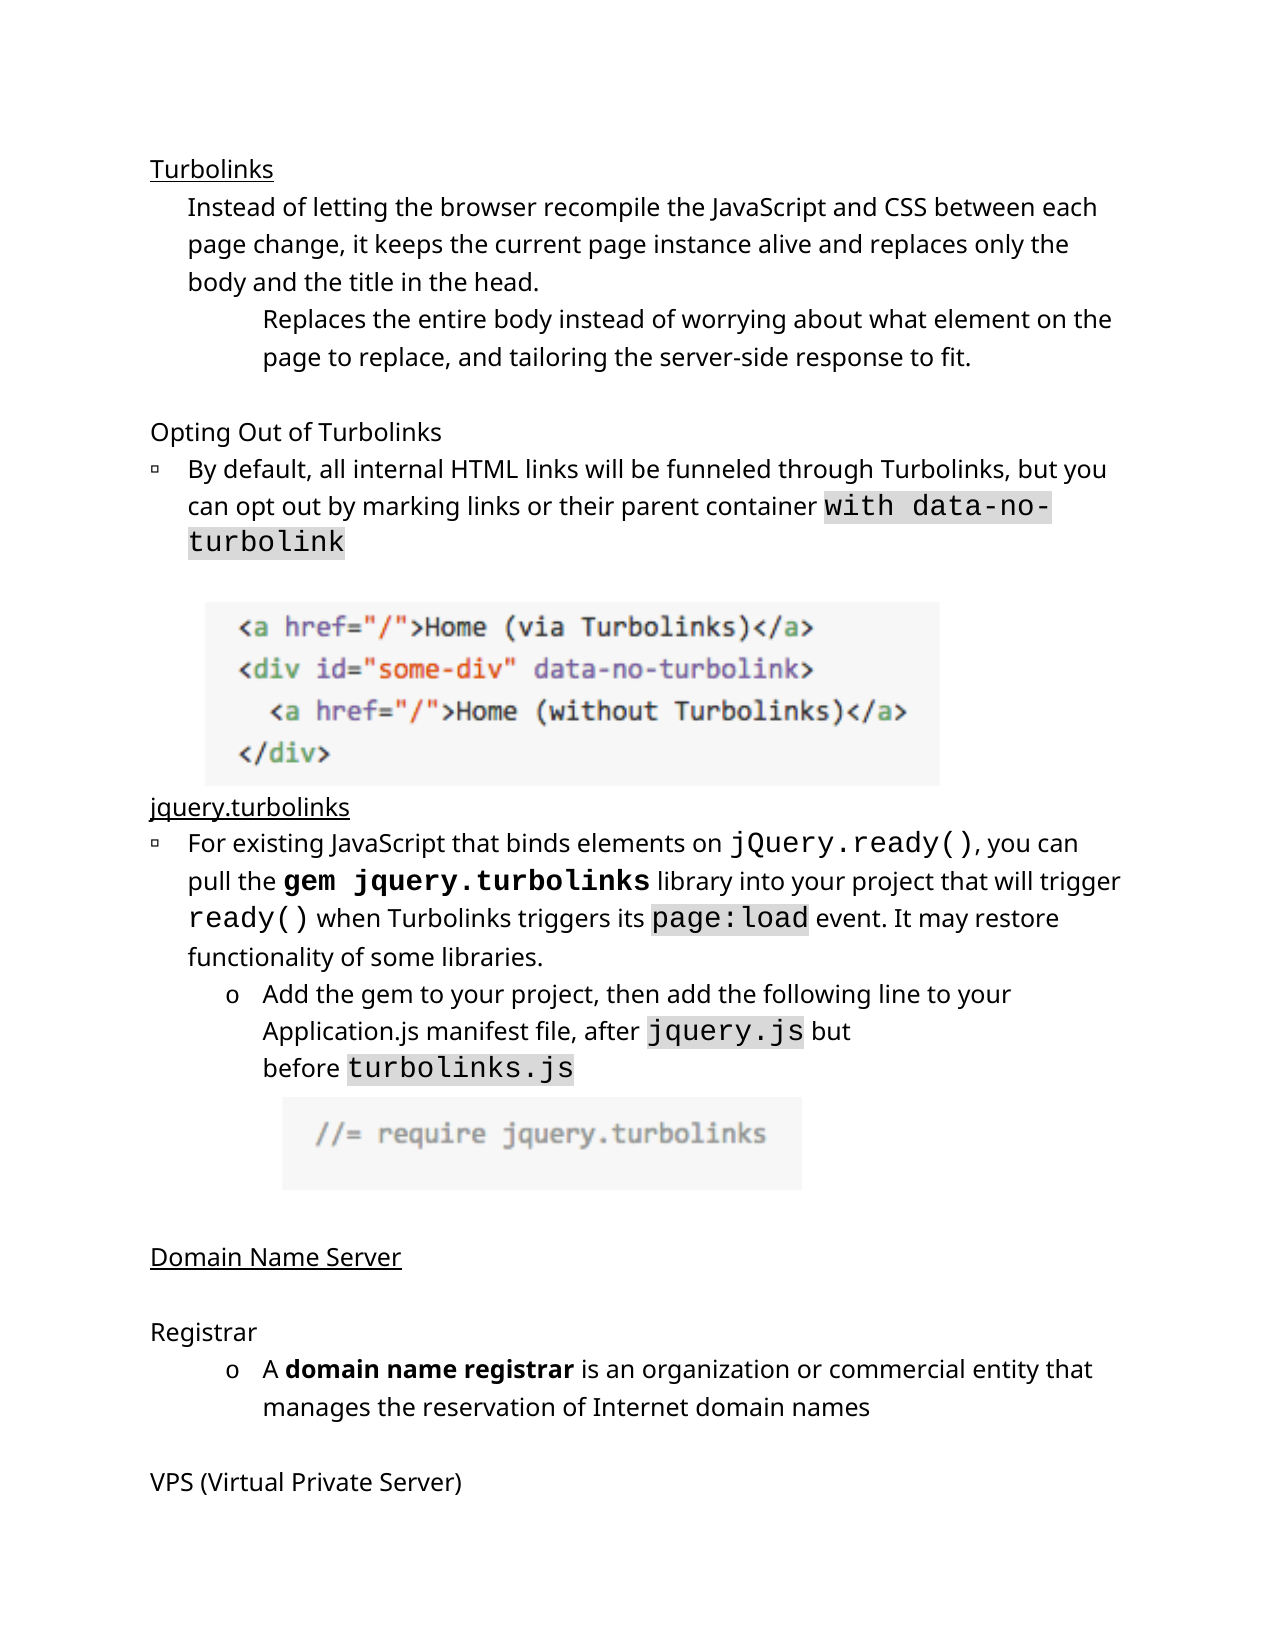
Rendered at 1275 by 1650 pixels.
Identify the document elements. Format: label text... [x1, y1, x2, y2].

list Instead of letting the browser recompile the JavaScript and CSS between each page change, it keeps the current page instance alive and replaces only the body and the title in the head. [187, 187, 1125, 300]
list Domain Name Server [150, 1237, 1125, 1275]
picture [187, 602, 940, 786]
picture [262, 1097, 803, 1190]
text A domain name registrar is an organization or commercial entity that manages the reservation of Internet domain names [225, 1350, 1125, 1425]
text Add the gem to your project, then add the following line to your Application.js manifest file, after jquery.js but before turbolinks.js [225, 975, 1125, 1087]
text For existing JavaScript that binds elements on jQuery.ready(), you can pull the gem jquery.turbolinks library into your project that will trigger ready() when Turbolinks triggers its page:load event. It may restore functionality of some libraries. [150, 825, 1125, 975]
list jquery.turbolinks [150, 787, 1125, 825]
list Replaces the entire body instead of worrying about what element on the page to replace, and tailoring the server-side response to fit. [262, 300, 1125, 375]
text By default, all internal HTML links will be funneled through Turbolinks, but you can opt out by marking links or their parent container with data-no-turbolink [150, 450, 1125, 562]
list Opting Out of Turbolinks [150, 412, 1125, 450]
list Turbolinks [150, 150, 1125, 187]
list Registrar [150, 1312, 1125, 1350]
list VPS (Virtual Private Server) [150, 1462, 1125, 1500]
